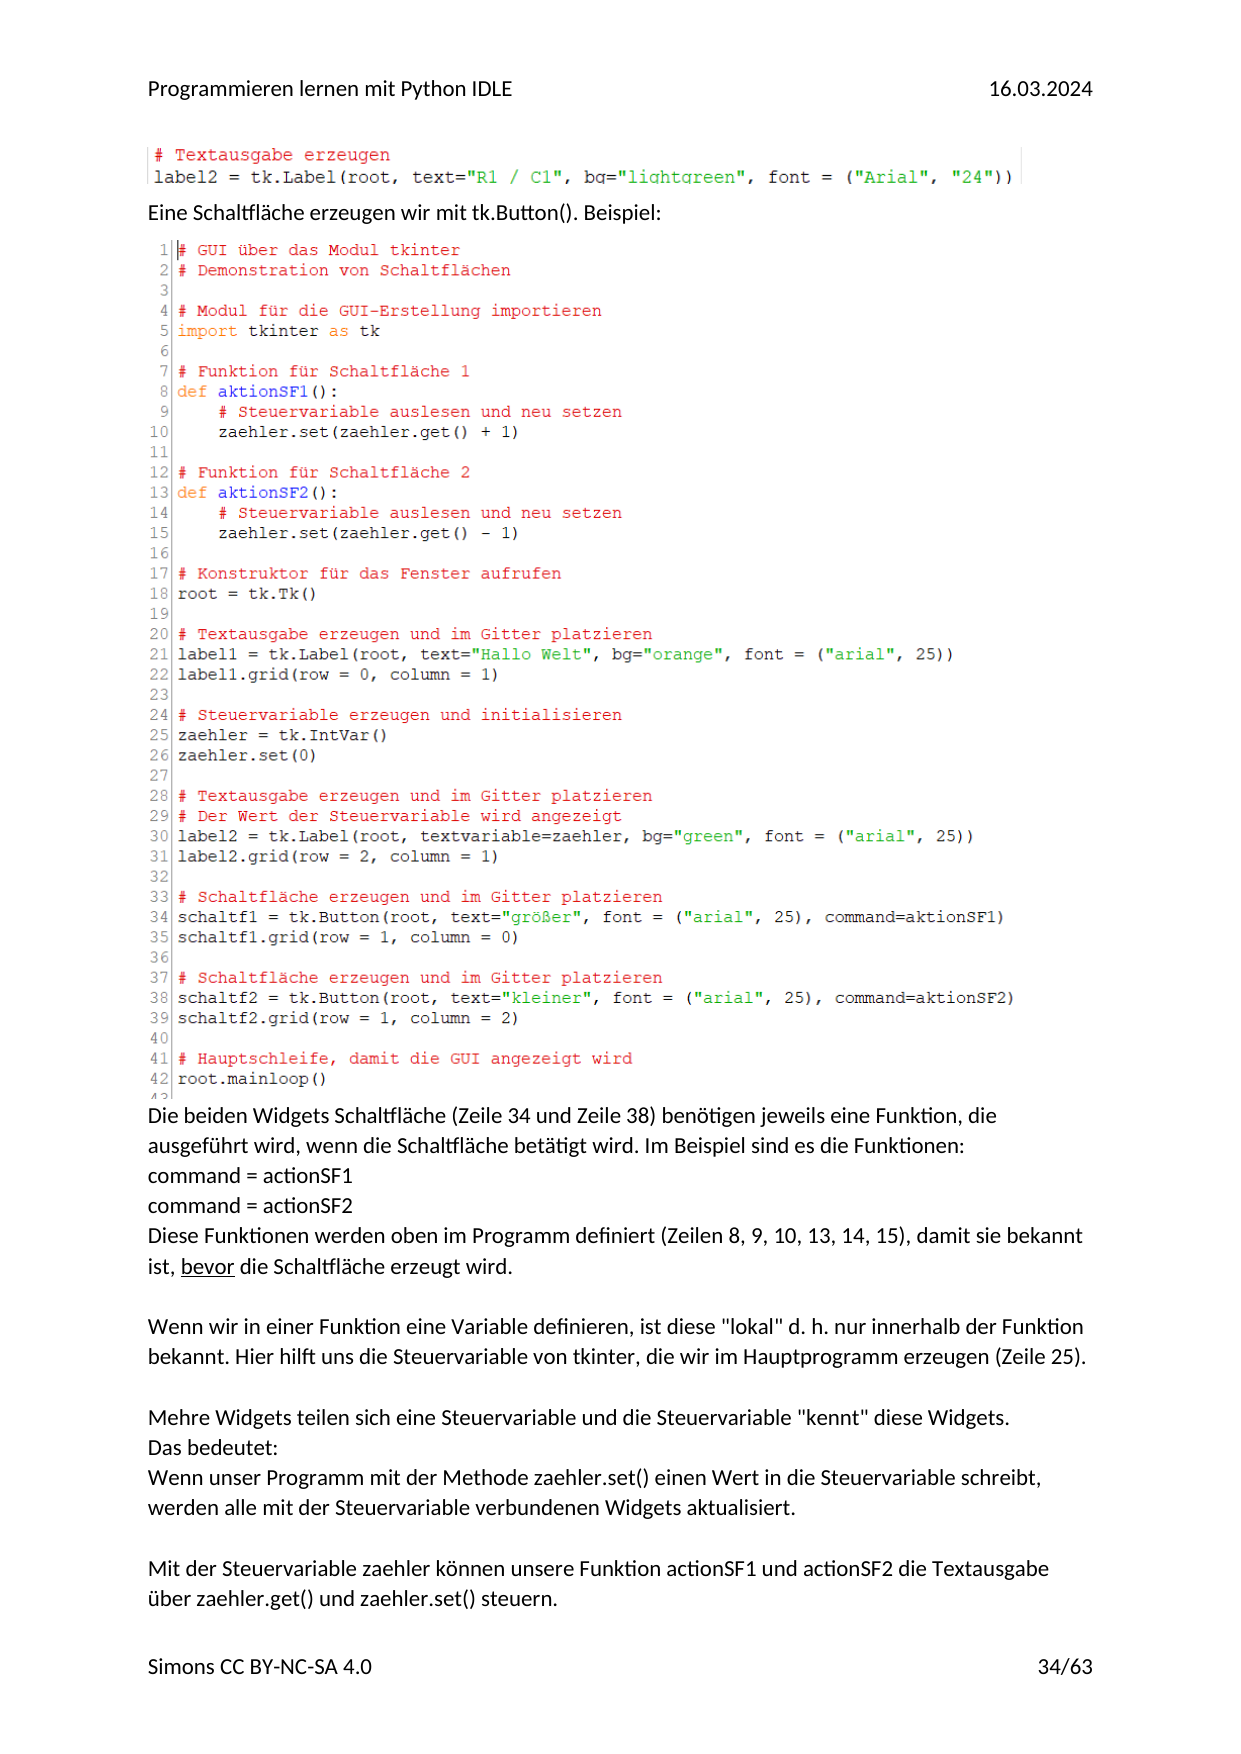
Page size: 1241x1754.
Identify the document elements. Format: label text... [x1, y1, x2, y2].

text Wenn wir in einer Funktion eine Variable definieren, ist diese "lokal" d. h. nur innerhalb der Funktion bekannt. Hier hilft uns die Steuervariable von tkinter, die wir im Hauptprogramm erzeugen (Zeile 25). [148, 1312, 1092, 1371]
text Wenn unser Programm mit der Methode zaehler.set() einen Wert in die Steuervariable schreibt, werden alle mit der Steuervariable verbundenen Widgets aktualisiert. [148, 1463, 1092, 1522]
text Das bedeutet: [148, 1433, 1092, 1461]
text command = actionSF1 [148, 1161, 1092, 1189]
picture [147, 147, 1023, 184]
text Mehre Widgets teilen sich eine Steuervariable und die Steuervariable "kennt" diese Widgets. [148, 1403, 1092, 1431]
text command = actionSF2 Diese Funktionen werden oben im Programm definiert (Zeilen 8, 9, 10, 13, 14, 15), damit sie bekannt ist, bevor die Schaltfläche erzeugt wird. [148, 1191, 1092, 1280]
text Die beiden Widgets Schaltfläche (Zeile 34 und Zeile 38) benötigen jeweils eine Funktion, die ausgeführt wird, wenn die Schaltfläche betätigt wird. Im Beispiel sind es die Funktionen: [148, 1101, 1092, 1159]
picture [147, 240, 1046, 1099]
text Mit der Steuervariable zaehler können unsere Funktion actionSF1 und actionSF2 die Textausgabe über zaehler.get() und zaehler.set() steuern. [148, 1554, 1092, 1612]
text Eine Schaltfläche erzeugen wir mit tk.Button(). Beispiel: [148, 198, 1092, 226]
